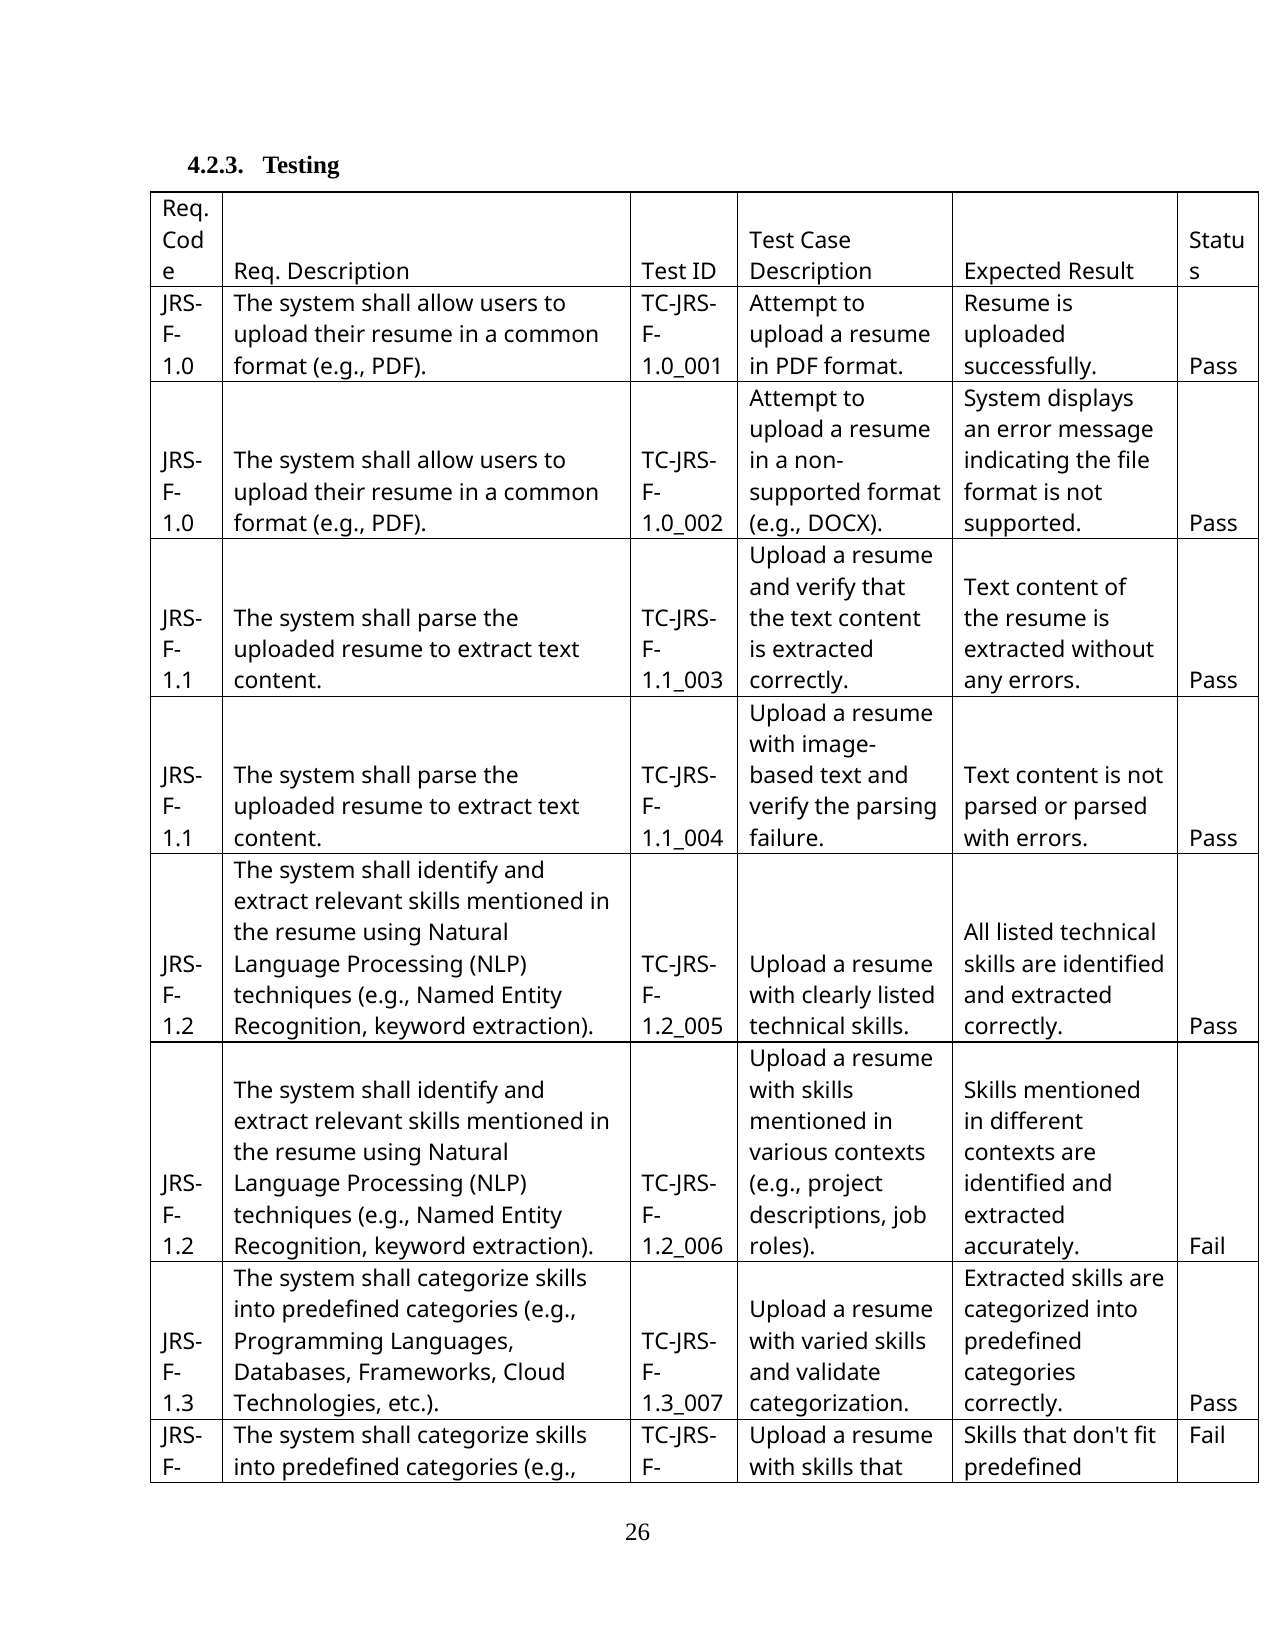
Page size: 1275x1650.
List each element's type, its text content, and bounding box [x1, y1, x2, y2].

table_cell JRS-F-1.0 [151, 382, 222, 538]
table_cell All listed technical skills are identified and extracted correctly. [953, 854, 1177, 1041]
table_cell TC-JRS-F-1.2_005 [631, 854, 737, 1041]
table_cell Text content of the resume is extracted without any errors. [953, 539, 1177, 696]
table_cell Fail [1178, 1043, 1258, 1261]
table_cell Upload a resume with image-based text and verify the parsing failure. [738, 697, 952, 853]
table_header Test Case Description [738, 193, 952, 286]
table_header Test ID [631, 193, 737, 286]
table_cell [223, 1420, 630, 1482]
table_header Req. Code [151, 193, 222, 286]
table_cell TC-JRS-F-1.0_001 [631, 287, 737, 381]
table_cell TC-JRS-F-1.0_002 [631, 382, 737, 538]
table_cell JRS-F-1.2 [151, 1043, 222, 1261]
table_cell JRS-F-1.2 [151, 854, 222, 1041]
table_cell The system shall allow users to upload their resume in a common format (e.g., PDF). [223, 287, 630, 381]
table_cell Attempt to upload a resume in PDF format. [738, 287, 952, 381]
table_cell JRS-F-1.3 [151, 1262, 222, 1418]
table_cell Pass [1178, 697, 1258, 853]
table_cell TC-JRS-F-1.3_008 [631, 1420, 737, 1482]
table_header Req. Description [223, 193, 630, 286]
table_cell Upload a resume and verify that the text content is extracted correctly. [738, 539, 952, 696]
table_cell JRS-F-1.0 [151, 287, 222, 381]
table_cell Skills mentioned in different contexts are identified and extracted accurately. [953, 1043, 1177, 1261]
table_cell JRS-F-1.1 [151, 697, 222, 853]
table_cell Upload a resume with skills mentioned in various contexts (e.g., project descriptions, job roles). [738, 1043, 952, 1261]
table_cell The system shall parse the uploaded resume to extract text content. [223, 539, 630, 696]
table_cell TC-JRS-F-1.1_004 [631, 697, 737, 853]
table_cell Pass [1178, 1262, 1258, 1418]
table_cell The system shall parse the uploaded resume to extract text content. [223, 697, 630, 853]
table_cell The system shall categorize skills into predefined categories (e.g., Programming Languages, Databases, Frameworks, Cloud Technologies, etc.). [223, 1262, 630, 1418]
table_cell Fail [1178, 1420, 1258, 1482]
table_cell TC-JRS-F-1.2_006 [631, 1043, 737, 1261]
table_cell Resume is uploaded successfully. [953, 287, 1177, 381]
table_cell Extracted skills are categorized into predefined categories correctly. [953, 1262, 1177, 1418]
table_cell Pass [1178, 539, 1258, 696]
table_header Status [1178, 193, 1258, 286]
table_cell Pass [1178, 382, 1258, 538]
table_cell Upload a resume with clearly listed technical skills. [738, 854, 952, 1041]
table_cell TC-JRS-F-1.1_003 [631, 539, 737, 696]
table_cell JRS-F-1.1 [151, 539, 222, 696]
subtitle Testing [187, 150, 1125, 179]
table_cell TC-JRS-F-1.3_007 [631, 1262, 737, 1418]
table_cell Pass [1178, 287, 1258, 381]
table_cell JRS-F-1.3 [151, 1420, 222, 1482]
table_cell The system shall identify and extract relevant skills mentioned in the resume using Natural Language Processing (NLP) techniques (e.g., Named Entity Recognition, keyword extraction). [223, 854, 630, 1041]
table_cell Pass [1178, 854, 1258, 1041]
table_cell Text content is not parsed or parsed with errors. [953, 697, 1177, 853]
table_cell Attempt to upload a resume in a non-supported format (e.g., DOCX). [738, 382, 952, 538]
table_cell The system shall identify and extract relevant skills mentioned in the resume using Natural Language Processing (NLP) techniques (e.g., Named Entity Recognition, keyword extraction). [223, 1043, 630, 1261]
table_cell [953, 1420, 1177, 1482]
table_header Expected Result [953, 193, 1177, 286]
table_cell The system shall allow users to upload their resume in a common format (e.g., PDF). [223, 382, 630, 538]
table_cell System displays an error message indicating the file format is not supported. [953, 382, 1177, 538]
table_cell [738, 1420, 952, 1482]
table_cell Upload a resume with varied skills and validate categorization. [738, 1262, 952, 1418]
